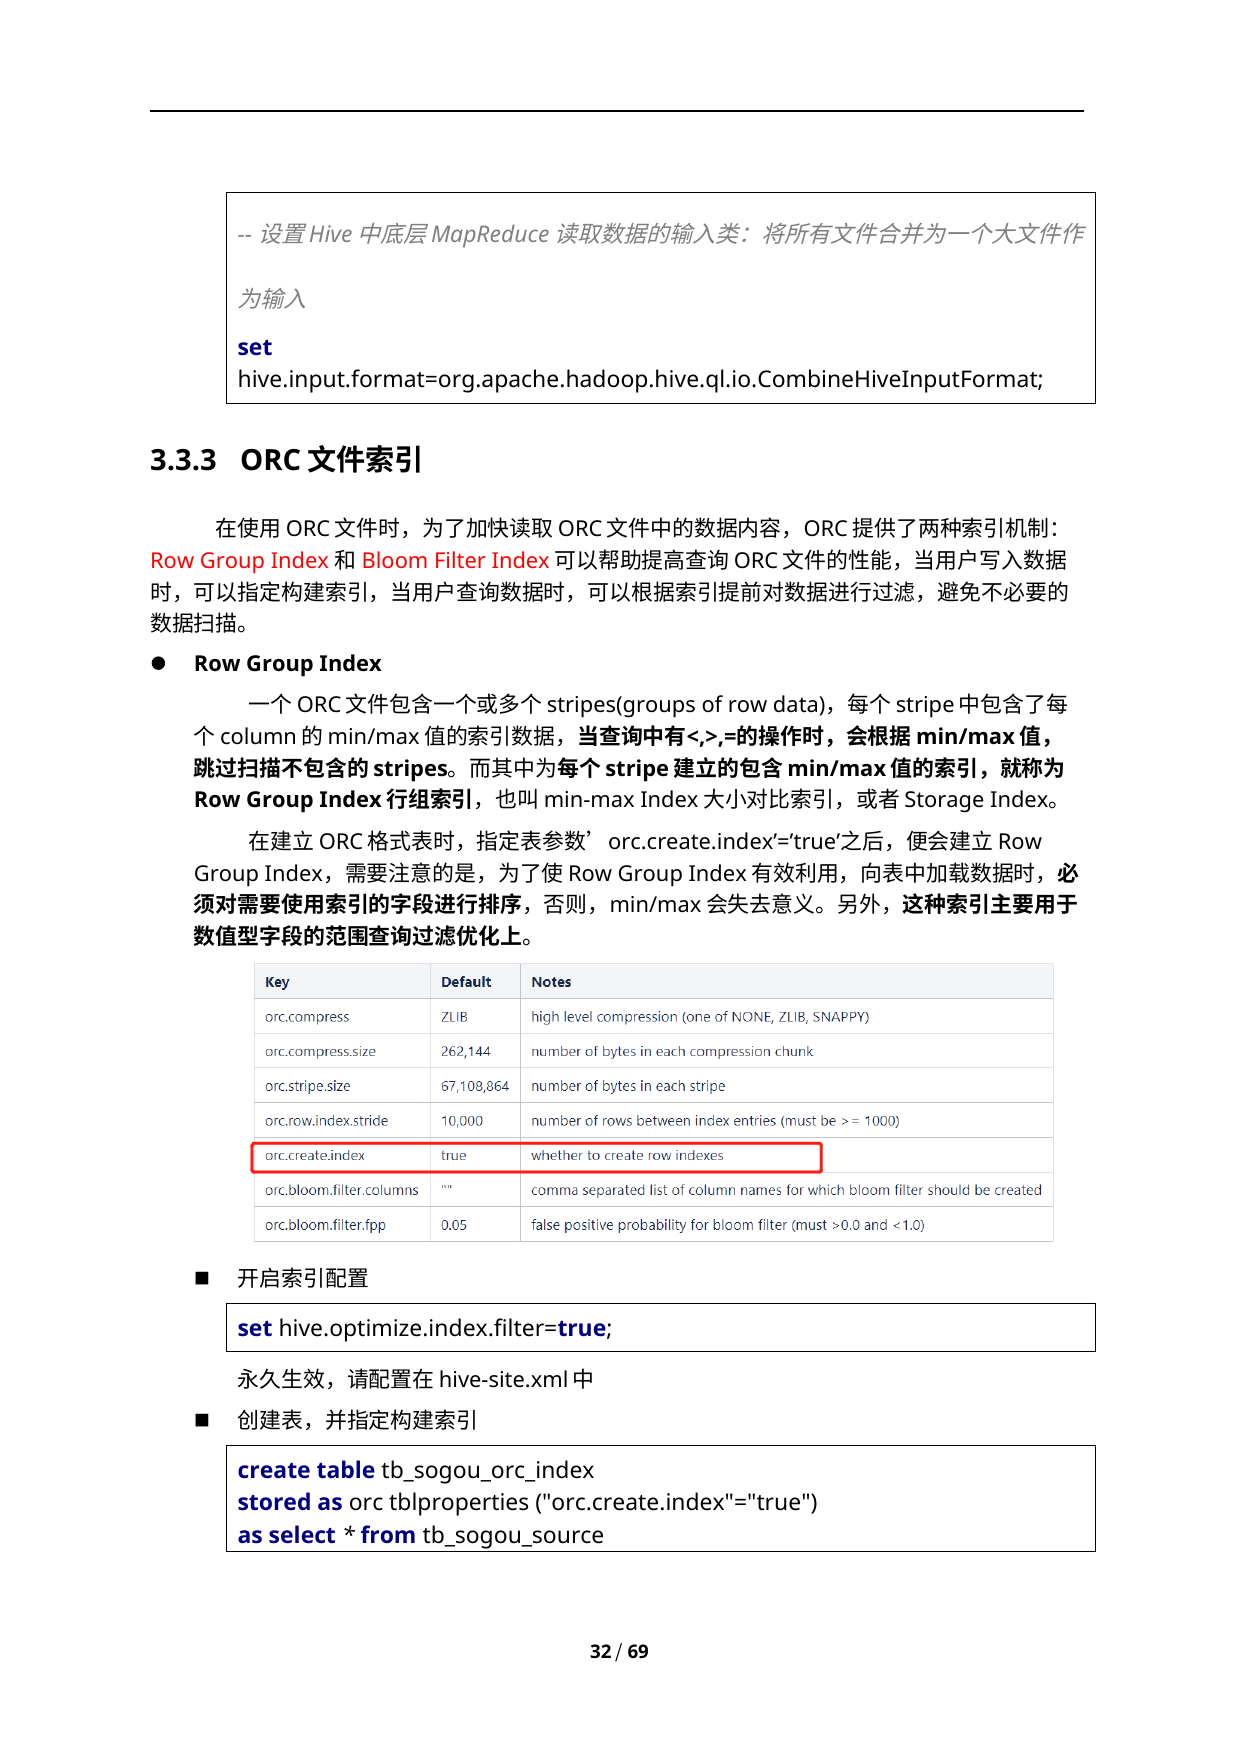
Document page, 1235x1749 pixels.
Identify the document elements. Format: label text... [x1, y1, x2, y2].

text 在建立ORC格式表时，指定表参数’orc.create.index’=’true’之后，便会建立Row Group Index，需要注意的是，为了使Row Group Index有效利用，向表中加载数据时，必须对需要使用索引的字段进行排序，否则，min/max会失去意义。另外，这种索引主要用于数值型字段的范围查询过滤优化上。 [194, 824, 1084, 951]
text 一个ORC文件包含一个或多个stripes(groups of row data)，每个stripe中包含了每个column的min/max值的索引数据，当查询中有<,>,=的操作时，会根据min/max值，跳过扫描不包含的stripes。而其中为每个stripe建立的包含min/max值的索引，就称为Row Group Index行组索引，也叫min-max Index大小对比索引，或者Storage Index。 [194, 687, 1084, 814]
subtitle ORC文件索引 [150, 436, 1084, 478]
table_header set hive.optimize.index.filter=true; [227, 1304, 1095, 1351]
picture [248, 960, 1075, 1252]
text 永久生效，请配置在hive-site.xml中 [237, 1362, 1084, 1393]
list 开启索引配置 [194, 1261, 1084, 1293]
list Row Group Index [150, 648, 1084, 677]
list 创建表，并指定构建索引 [194, 1403, 1084, 1435]
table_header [227, 1446, 1095, 1551]
table_header -- 设置Hive中底层MapReduce读取数据的输入类：将所有文件合并为一个大文件作为输入 set hive.input.format=org.apache.hadoop.hive.ql.io.CombineHiveInputFormat; [227, 193, 1095, 403]
text 在使用ORC文件时，为了加快读取ORC文件中的数据内容，ORC提供了两种索引机制：Row Group Index 和 Bloom Filter Index可以帮助提高查询ORC文件的性能，当用户写入数据时，可以指定构建索引，当用户查询数据时，可以根据索引提前对数据进行过滤，避免不必要的数据扫描。 [150, 511, 1084, 638]
